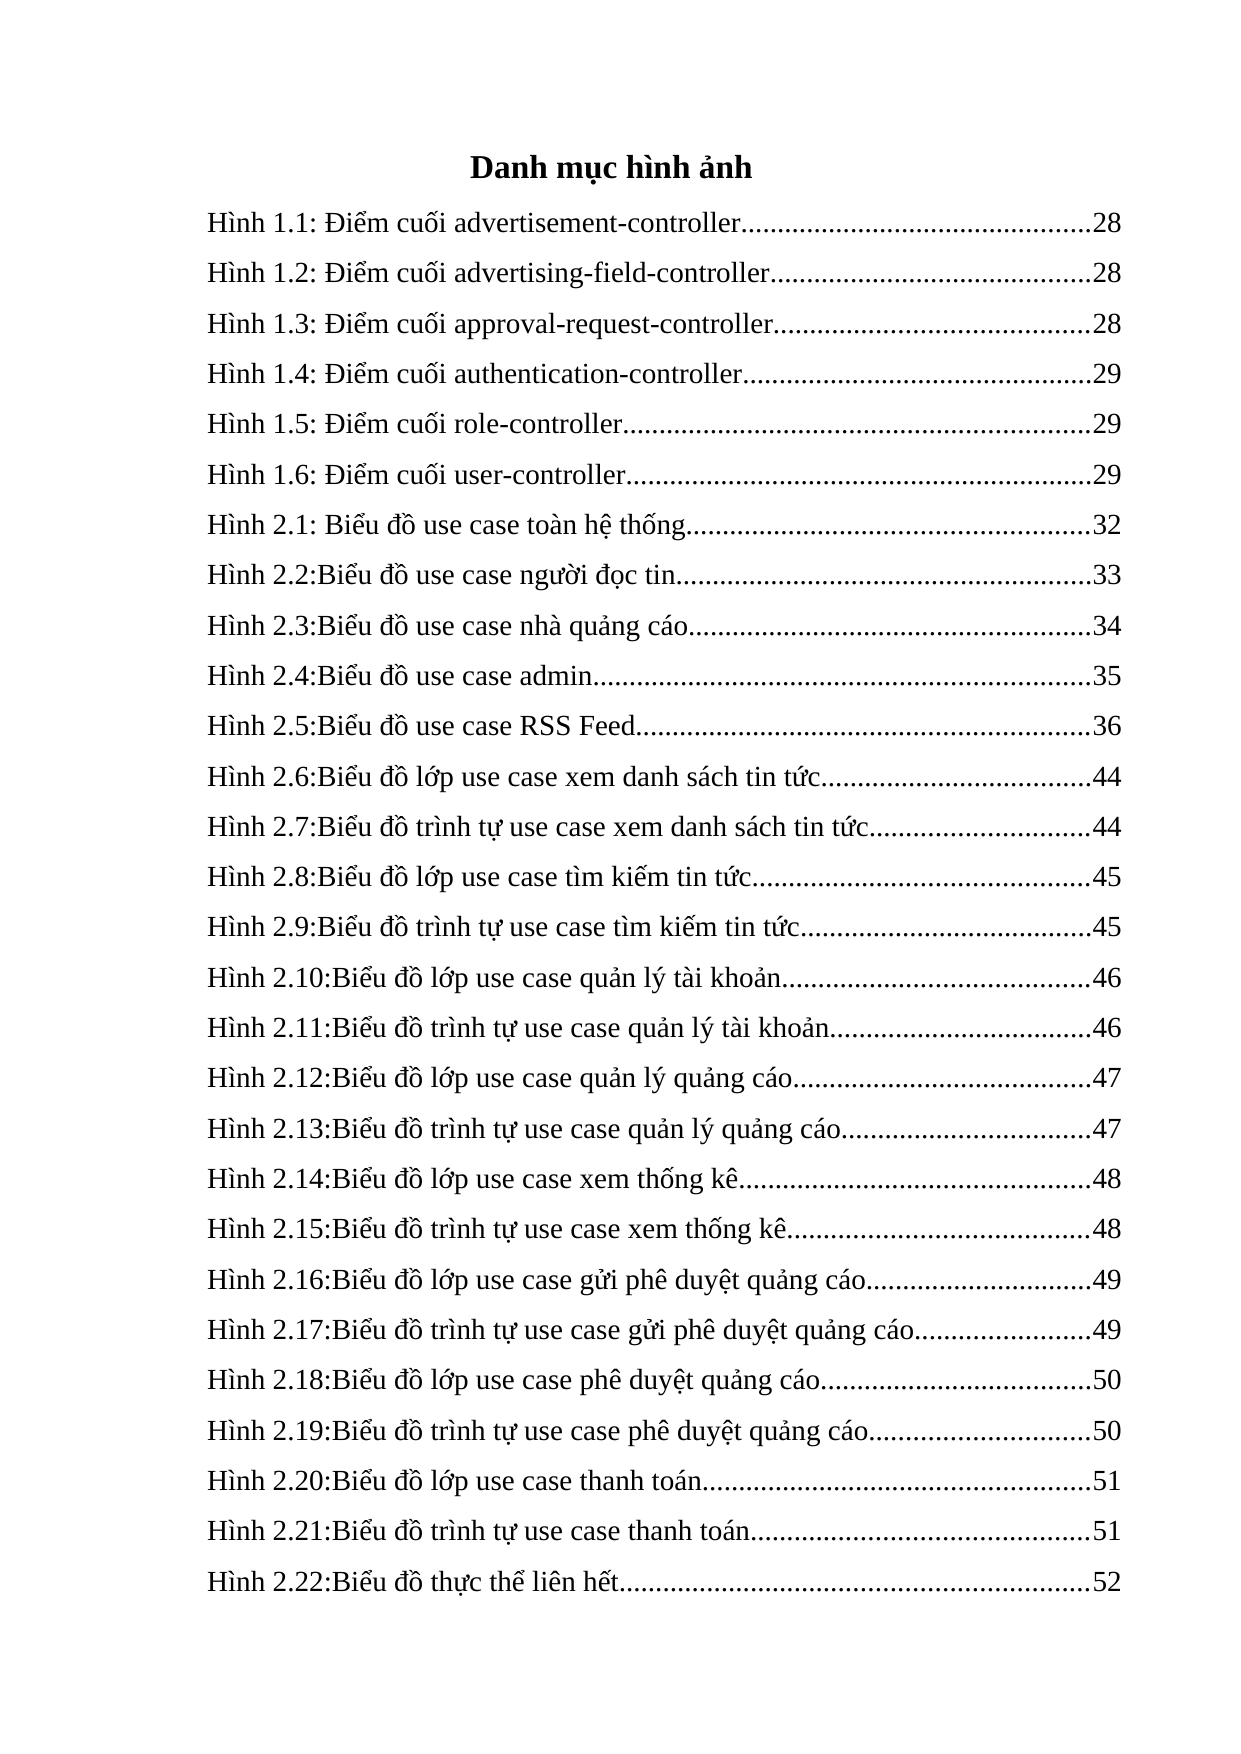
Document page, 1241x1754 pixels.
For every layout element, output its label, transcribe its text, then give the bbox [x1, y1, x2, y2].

text Hình 2.9:Biểu đồ trình tự use case tìm kiếm tin tức 45 [207, 909, 1122, 943]
text Hình 2.15:Biểu đồ trình tự use case xem thống kê 48 [207, 1211, 1122, 1245]
text Hình 1.1: Điểm cuối advertisement-controller 28 [207, 205, 1122, 239]
text Hình 2.16:Biểu đồ lớp use case gửi phê duyệt quảng cáo 49 [207, 1262, 1122, 1295]
text Hình 1.4: Điểm cuối authentication-controller 29 [207, 356, 1122, 390]
text Hình 2.2:Biểu đồ use case người đọc tin 33 [207, 557, 1122, 591]
text Hình 2.21:Biểu đồ trình tự use case thanh toán 51 [207, 1513, 1122, 1547]
text Hình 2.14:Biểu đồ lớp use case xem thống kê 48 [207, 1161, 1122, 1195]
text Hình 2.3:Biểu đồ use case nhà quảng cáo 34 [207, 608, 1122, 641]
text Hình 1.2: Điểm cuối advertising-field-controller 28 [207, 256, 1122, 289]
text Hình 2.6:Biểu đồ lớp use case xem danh sách tin tức 44 [207, 759, 1122, 792]
text Hình 2.11:Biểu đồ trình tự use case quản lý tài khoản 46 [207, 1010, 1122, 1044]
text Hình 1.5: Điểm cuối role-controller 29 [207, 406, 1122, 440]
text Hình 2.8:Biểu đồ lớp use case tìm kiếm tin tức 45 [207, 859, 1122, 893]
text Hình 2.22:Biểu đồ thực thể liên hết 52 [207, 1564, 1122, 1597]
subtitle Danh mục hình ảnh [244, 148, 978, 186]
text Hình 1.6: Điểm cuối user-controller 29 [207, 457, 1122, 490]
text Hình 2.19:Biểu đồ trình tự use case phê duyệt quảng cáo 50 [207, 1413, 1122, 1446]
text Hình 2.13:Biểu đồ trình tự use case quản lý quảng cáo 47 [207, 1111, 1122, 1144]
text Hình 2.5:Biểu đồ use case RSS Feed 36 [207, 708, 1122, 742]
text Hình 2.10:Biểu đồ lớp use case quản lý tài khoản 46 [207, 960, 1122, 993]
text Hình 2.12:Biểu đồ lớp use case quản lý quảng cáo 47 [207, 1061, 1122, 1094]
text Hình 2.7:Biểu đồ trình tự use case xem danh sách tin tức 44 [207, 809, 1122, 842]
text Hình 2.18:Biểu đồ lớp use case phê duyệt quảng cáo 50 [207, 1362, 1122, 1396]
text Hình 2.4:Biểu đồ use case admin 35 [207, 658, 1122, 692]
text Hình 2.1: Biểu đồ use case toàn hệ thống 32 [207, 507, 1122, 541]
text Hình 2.17:Biểu đồ trình tự use case gửi phê duyệt quảng cáo 49 [207, 1312, 1122, 1346]
text Hình 2.20:Biểu đồ lớp use case thanh toán 51 [207, 1463, 1122, 1497]
text Hình 1.3: Điểm cuối approval-request-controller 28 [207, 306, 1122, 339]
